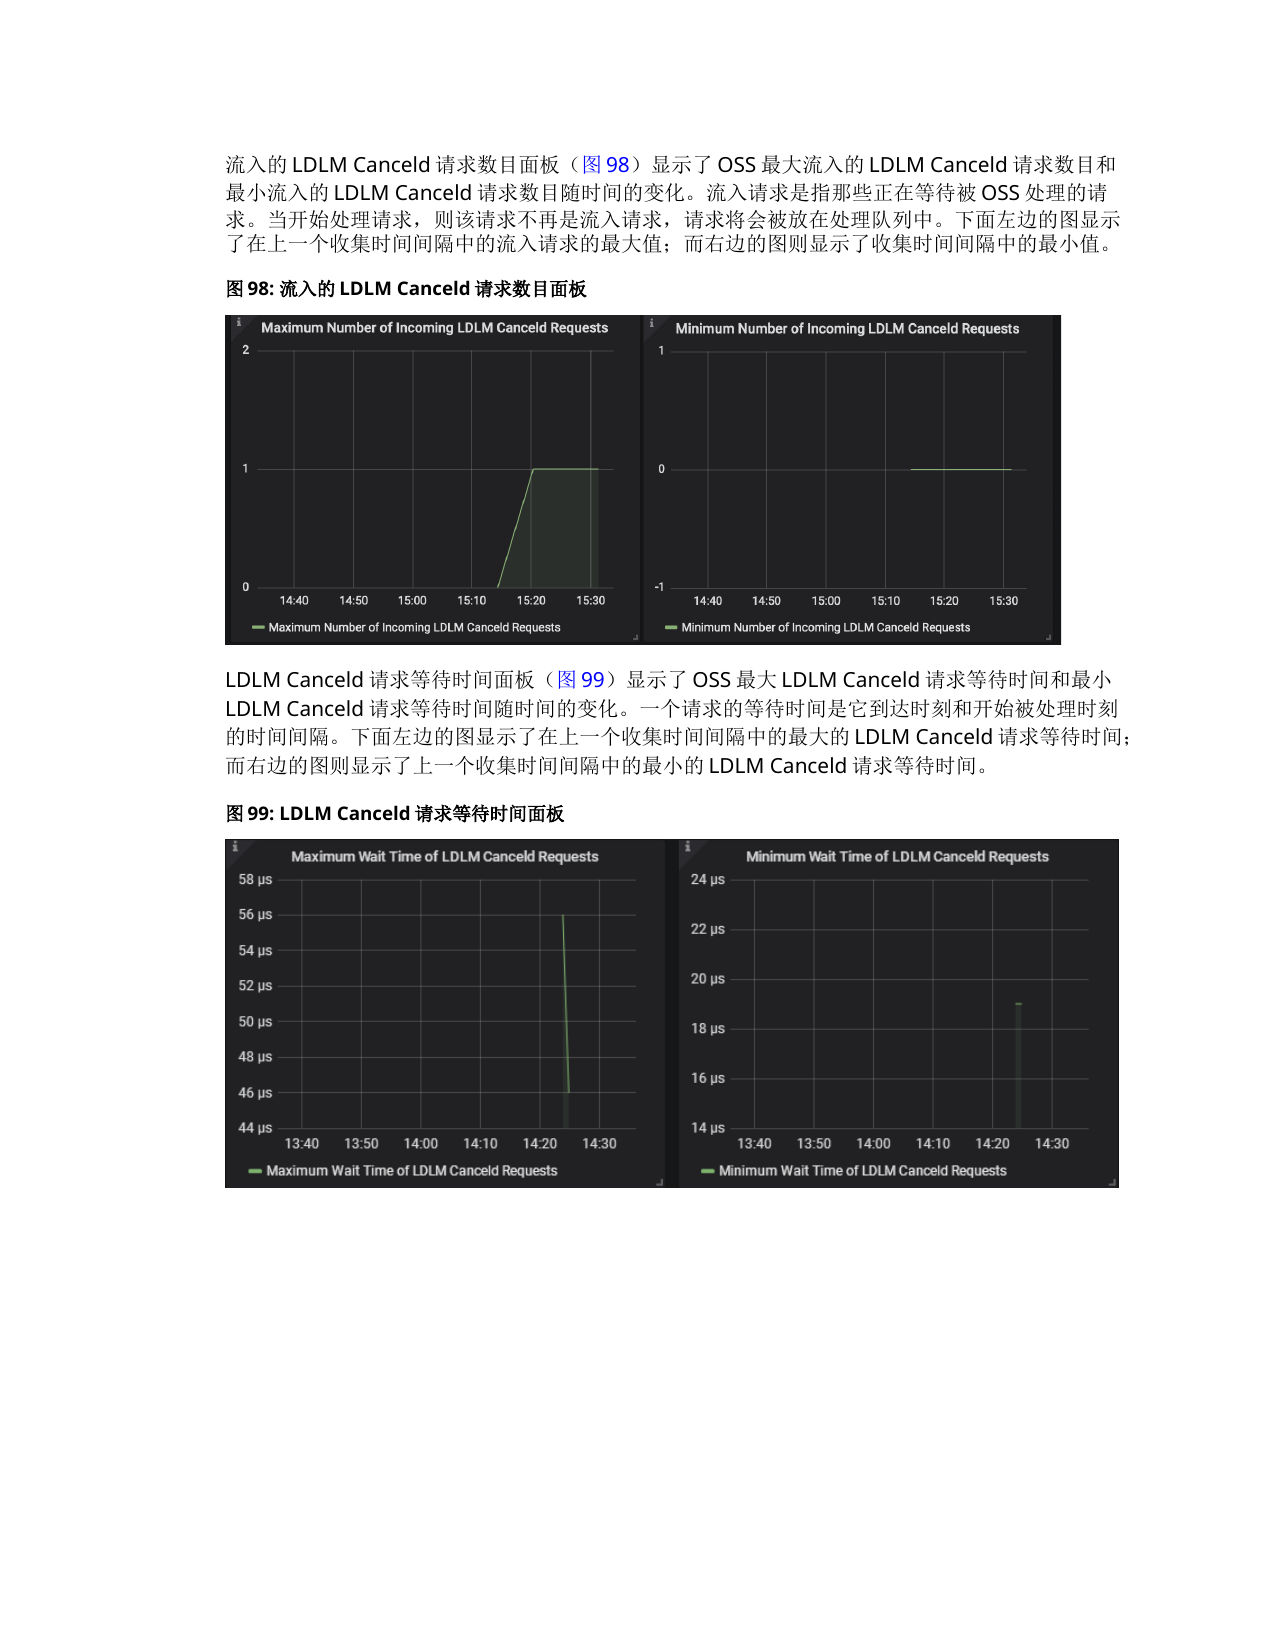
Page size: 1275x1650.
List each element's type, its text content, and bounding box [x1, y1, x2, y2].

text 流入的LDLM Canceld请求数目面板（图98）显示了OSS最大流入的LDLM Canceld请求数目和最小流入的LDLM Canceld请求数目随时间的变化。流入请求是指那些正在等待被OSS处理的请求。当开始处理请求，则该请求不再是流入请求，请求将会被放在处理队列中。下面左边的图显示了在上一个收集时间间隔中的流入请求的最大值；而右边的图则显示了收集时间间隔中的最小值。 [225, 150, 1125, 254]
text LDLM Canceld请求等待时间面板（图99）显示了OSS最大LDLM Canceld请求等待时间和最小LDLM Canceld请求等待时间随时间的变化。一个请求的等待时间是它到达时刻和开始被处理时刻的时间间隔。下面左边的图显示了在上一个收集时间间隔中的最大的LDLM Canceld请求等待时间；而右边的图则显示了上一个收集时间间隔中的最小的LDLM Canceld请求等待时间。 [225, 665, 1125, 779]
text 图99: LDLM Canceld请求等待时间面板 [225, 800, 1125, 826]
picture [225, 315, 1062, 645]
text 图98: 流入的LDLM Canceld请求数目面板 [225, 275, 1125, 301]
picture [225, 839, 1119, 1188]
